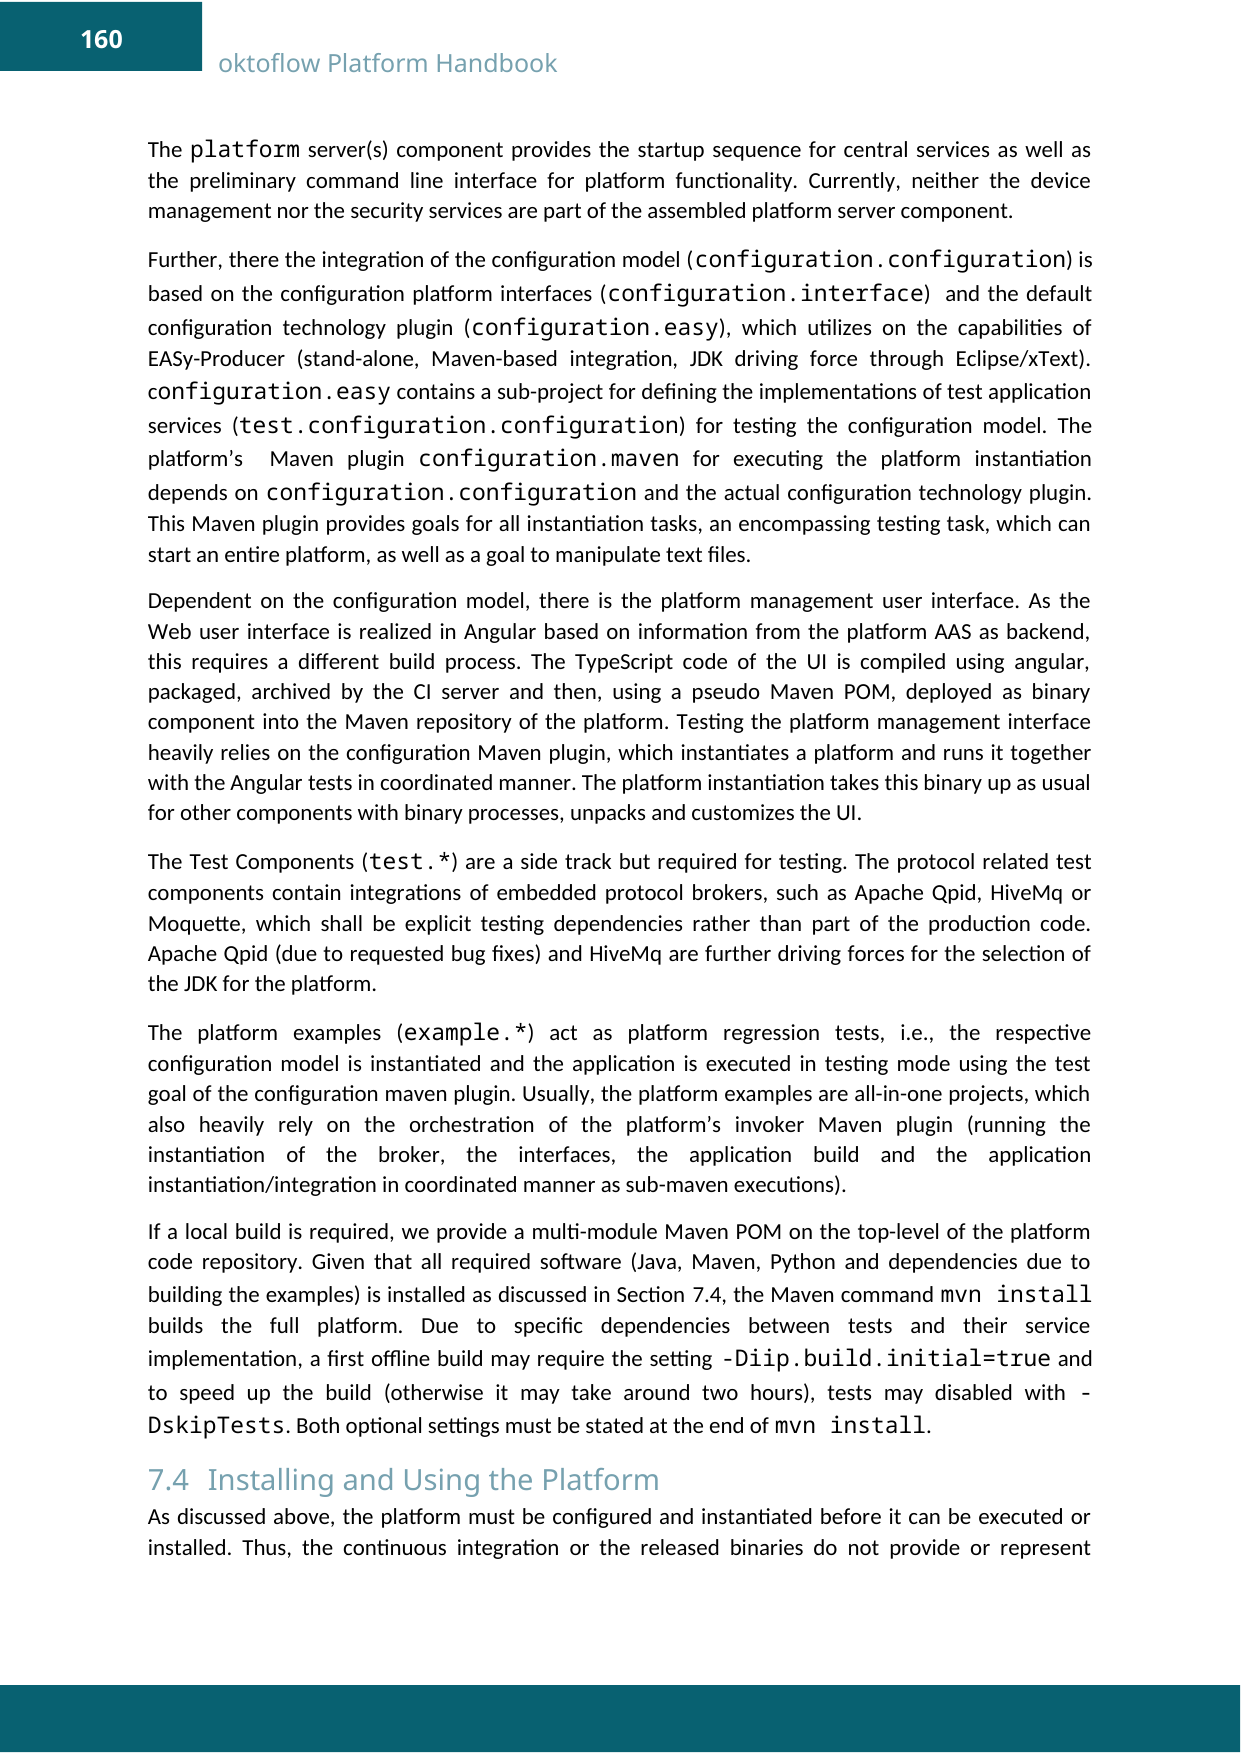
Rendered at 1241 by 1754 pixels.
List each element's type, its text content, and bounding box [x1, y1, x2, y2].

text The platform server(s) component provides the startup sequence for central services as well as the preliminary command line interface for platform functionality. Currently, neither the device management nor the security services are part of the assembled platform server component. [148, 133, 1093, 224]
text If a local build is required, we provide a multi-module Maven POM on the top-level of the platform code repository. Given that all required software (Java, Maven, Python and dependencies due to building the examples) is installed as discussed in Section 7.4, the Maven command mvn install builds the full platform. Due to specific dependencies between tests and their service implementation, a first offline build may require the setting -Diip.build.initial=true and to speed up the build (otherwise it may take around two hours), tests may disabled with -DskipTests. Both optional settings must be stated at the end of mvn install. [148, 1217, 1093, 1441]
text The platform examples (example.*) act as platform regression tests, i.e., the respective configuration model is instantiated and the application is executed in testing mode using the test goal of the configuration maven plugin. Usually, the platform examples are all-in-one projects, which also heavily rely on the orchestration of the platform’s invoker Maven plugin (running the instantiation of the broker, the interfaces, the application build and the application instantiation/integration in coordinated manner as sub-maven executions). [148, 1016, 1093, 1198]
text Dependent on the configuration model, there is the platform management user interface. As the Web user interface is realized in Angular based on information from the platform AAS as backend, this requires a different build process. The TypeScript code of the UI is compiled using angular, packaged, archived by the CI server and then, using a pseudo Maven POM, deployed as binary component into the Maven repository of the platform. Testing the platform management interface heavily relies on the configuration Maven plugin, which instantiates a platform and runs it together with the Angular tests in coordinated manner. The platform instantiation takes this binary up as usual for other components with binary processes, unpacks and customizes the UI. [148, 587, 1093, 826]
subtitle Installing and Using the Platform [148, 1460, 1093, 1499]
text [148, 1502, 1093, 1561]
text Further, there the integration of the configuration model (configuration.configuration) is based on the configuration platform interfaces (configuration.interface) and the default configuration technology plugin (configuration.easy), which utilizes on the capabilities of EASy-Producer (stand-alone, Maven-based integration, JDK driving force through Eclipse/xText). configuration.easy contains a sub-project for defining the implementations of test application services (test.configuration.configuration) for testing the configuration model. The platform’s Maven plugin configuration.maven for executing the platform instantiation depends on configuration.configuration and the actual configuration technology plugin. This Maven plugin provides goals for all instantiation tasks, an encompassing testing task, which can start an entire platform, as well as a goal to manipulate text files. [148, 243, 1093, 568]
text The Test Components (test.*) are a side track but required for testing. The protocol related test components contain integrations of embedded protocol brokers, such as Apache Qpid, HiveMq or Moquette, which shall be explicit testing dependencies rather than part of the production code. Apache Qpid (due to requested bug fixes) and HiveMq are further driving forces for the selection of the JDK for the platform. [148, 845, 1093, 997]
